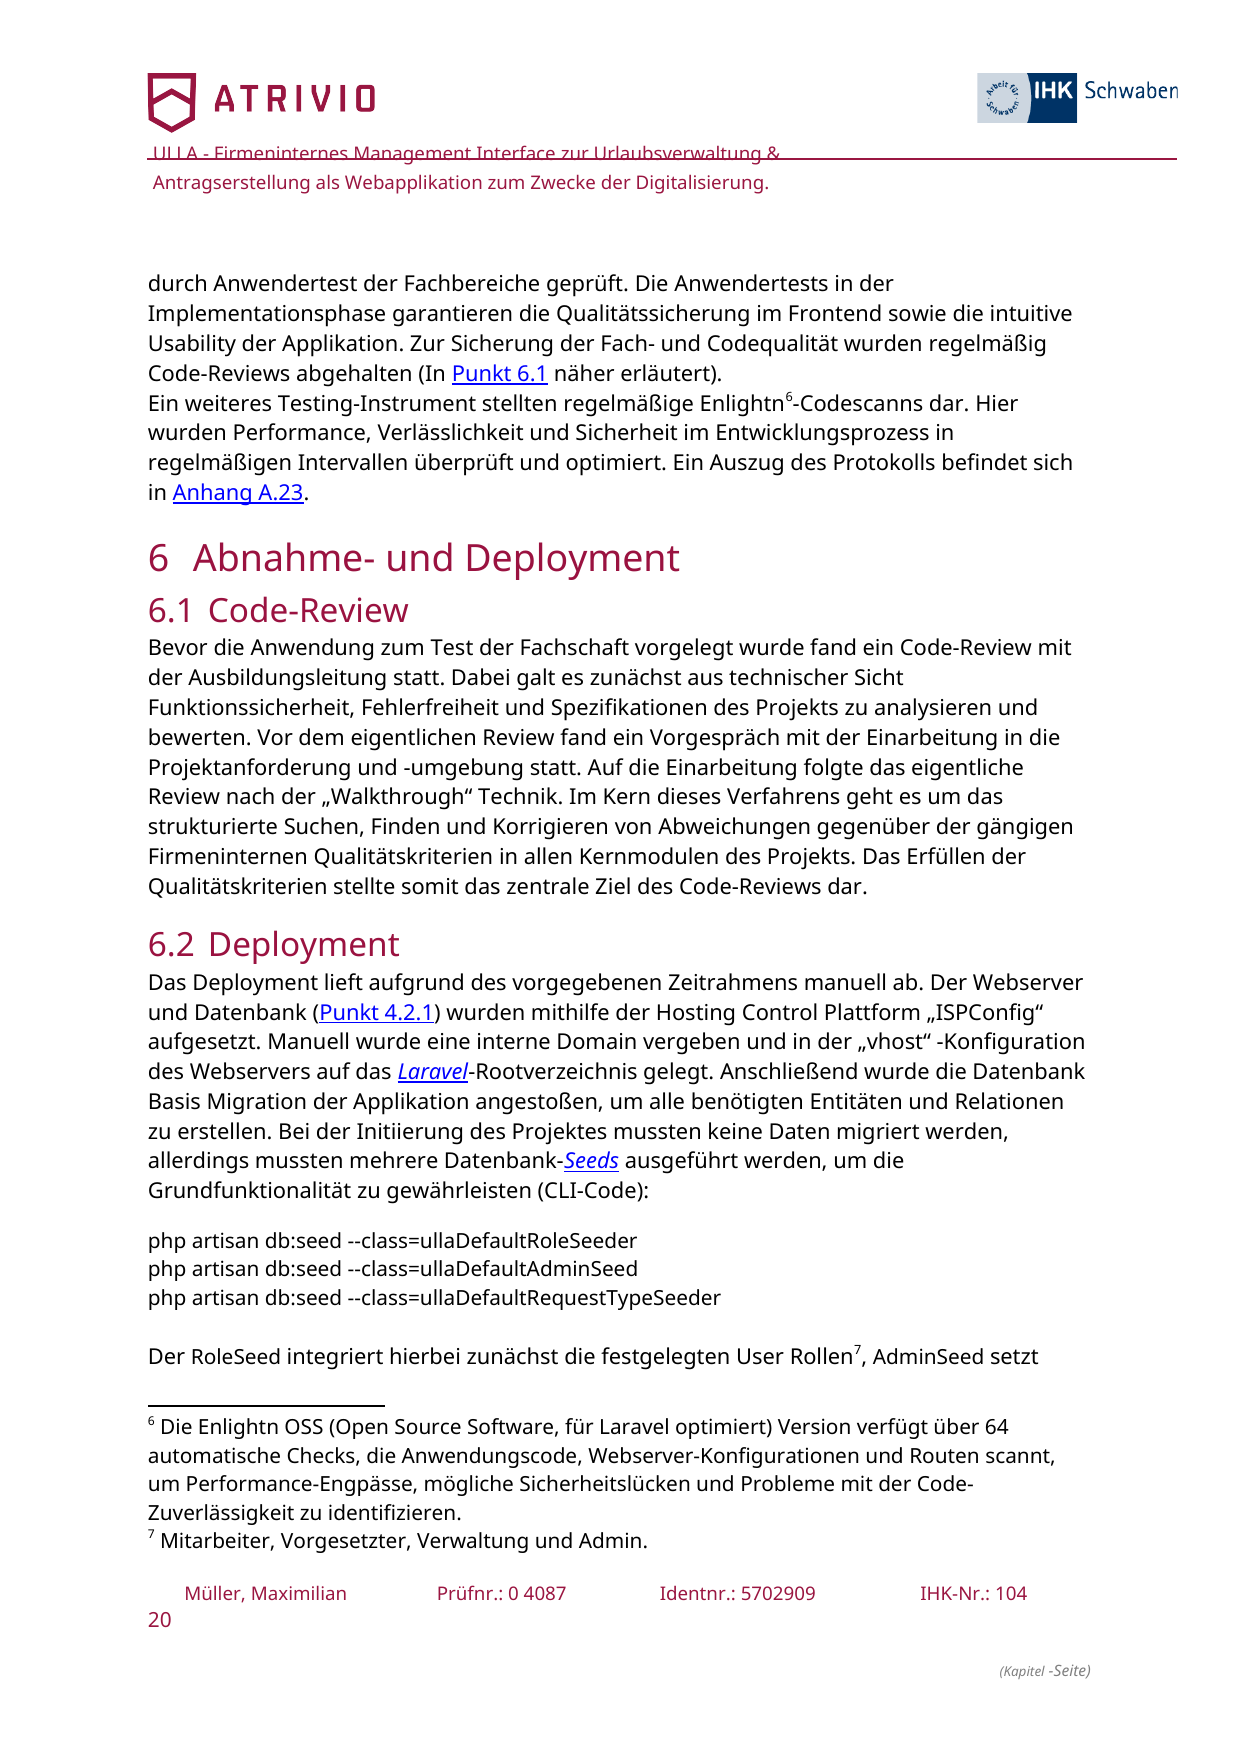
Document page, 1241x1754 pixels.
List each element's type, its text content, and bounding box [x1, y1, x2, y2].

text php artisan db:seed --class=ullaDefaultRoleSeeder [148, 1226, 1093, 1254]
picture [147, 73, 375, 133]
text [148, 1311, 1093, 1371]
text Bevor die Anwendung zum Test der Fachschaft vorgelegt wurde fand ein Code-Review mit der Ausbildungsleitung statt. Dabei galt es zunächst aus technischer Sicht Funktionssicherheit, Fehlerfreiheit und Spezifikationen des Projekts zu analysieren und bewerten. Vor dem eigentlichen Review fand ein Vorgespräch mit der Einarbeitung in die Projektanforderung und -umgebung statt. Auf die Einarbeitung folgte das eigentliche Review nach der „Walkthrough“ Technik. Im Kern dieses Verfahrens geht es um das strukturierte Suchen, Finden und Korrigieren von Abweichungen gegenüber der gängigen Firmeninternen Qualitätskriterien in allen Kernmodulen des Projekts. Das Erfüllen der Qualitätskriterien stellte somit das zentrale Ziel des Code-Reviews dar. [148, 632, 1093, 900]
subtitle Code-Review [148, 587, 1093, 632]
text php artisan db:seed --class=ullaDefaultRequestTypeSeeder [148, 1283, 1093, 1311]
subtitle Deployment [148, 921, 1093, 967]
picture [977, 73, 1178, 123]
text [148, 268, 1093, 507]
text php artisan db:seed --class=ullaDefaultAdminSeed [148, 1254, 1093, 1283]
subtitle Abnahme- und Deployment [148, 532, 1093, 583]
text Das Deployment lieft aufgrund des vorgegebenen Zeitrahmens manuell ab. Der Webserver und Datenbank (Punkt 4.2.1) wurden mithilfe der Hosting Control Plattform „ISPConfig“ aufgesetzt. Manuell wurde eine interne Domain vergeben und in der „vhost“ -Konfiguration des Webservers auf das Laravel-Rootverzeichnis gelegt. Anschließend wurde die Datenbank Basis Migration der Applikation angestoßen, um alle benötigten Entitäten und Relationen zu erstellen. Bei der Initiierung des Projektes mussten keine Daten migriert werden, allerdings mussten mehrere Datenbank-Seeds ausgeführt werden, um die Grundfunktionalität zu gewährleisten (CLI-Code): [148, 967, 1093, 1205]
